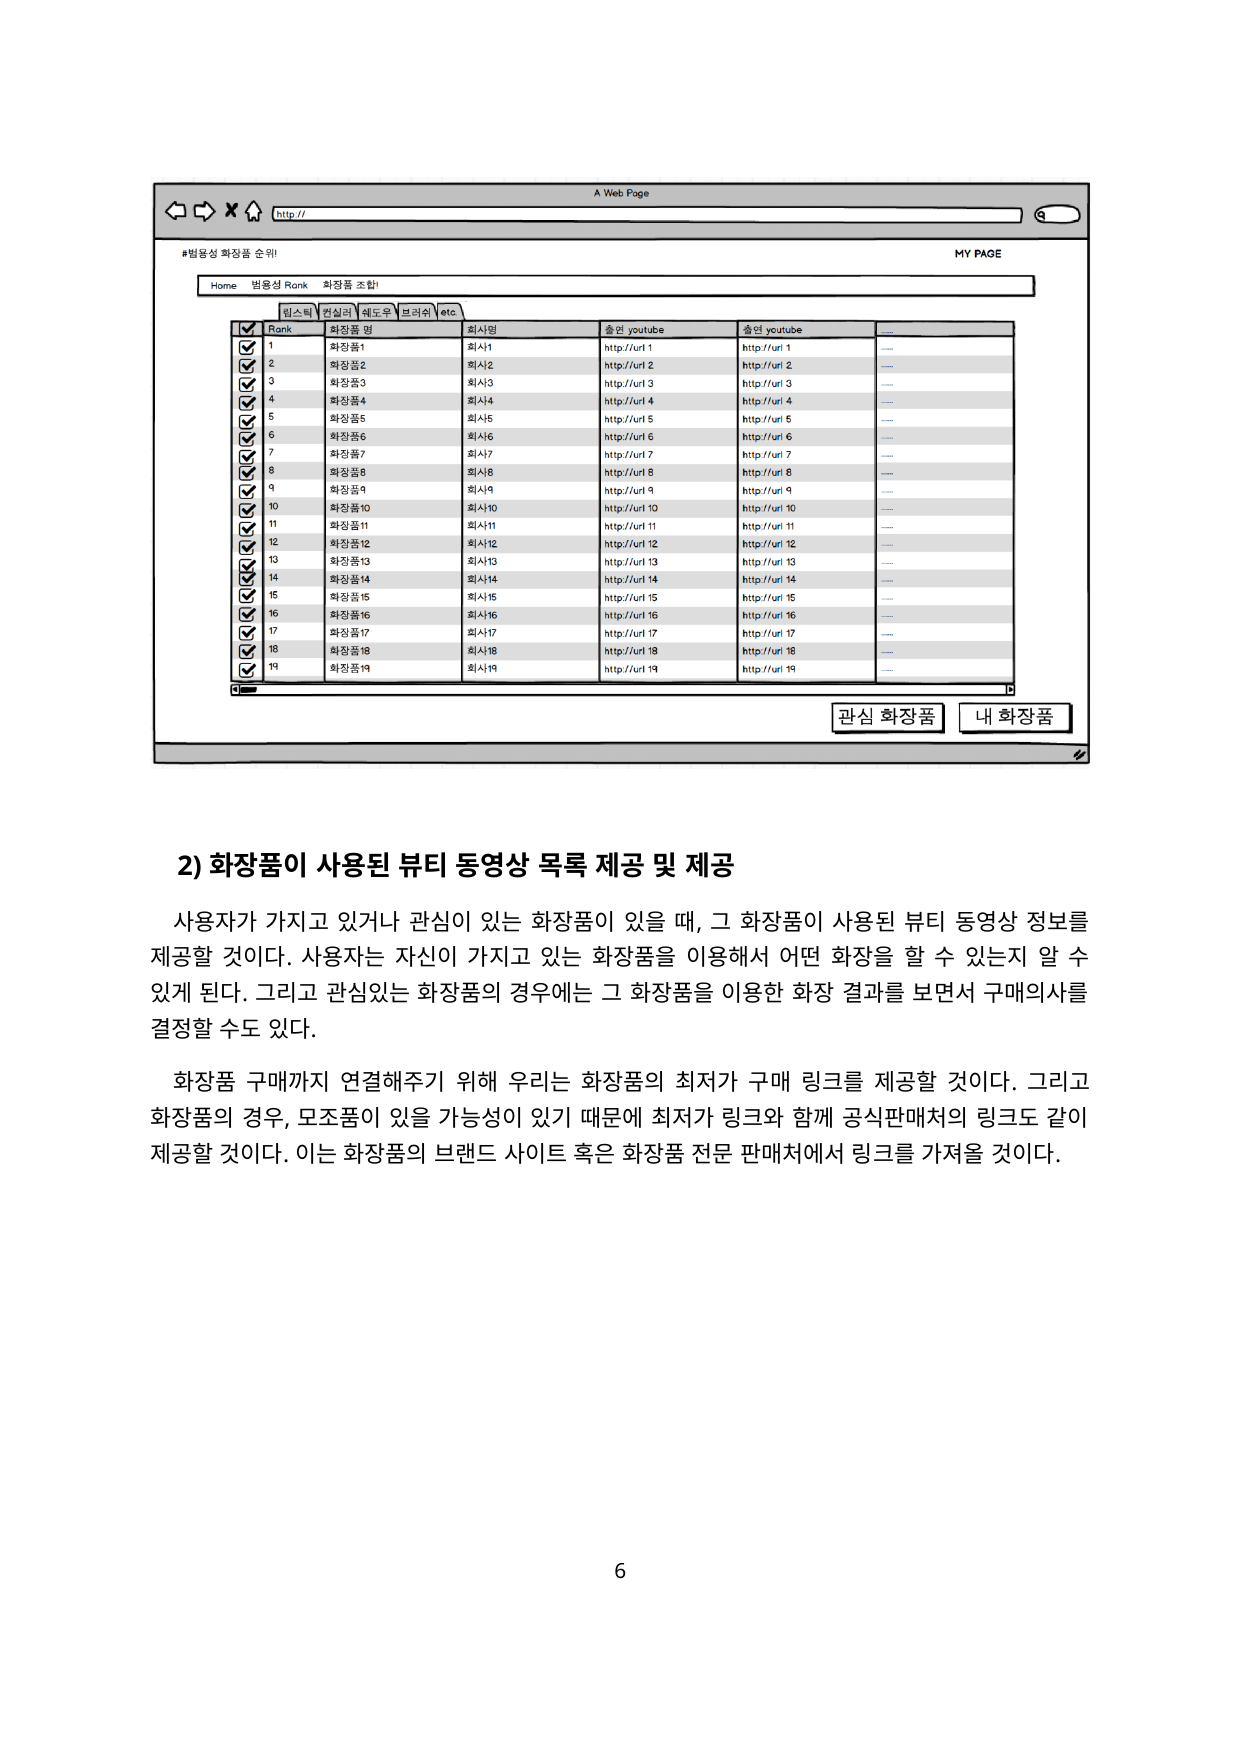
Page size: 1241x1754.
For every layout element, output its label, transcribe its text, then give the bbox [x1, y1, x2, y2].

text 사용자가 가지고 있거나 관심이 있는 화장품이 있을 때, 그 화장품이 사용된 뷰티 동영상 정보를 제공할 것이다. 사용자는 자신이 가지고 있는 화장품을 이용해서 어떤 화장을 할 수 있는지 알 수 있게 된다. 그리고 관심있는 화장품의 경우에는 그 화장품을 이용한 화장 결과를 보면서 구매의사를 결정할 수도 있다. [150, 903, 1090, 1044]
text 2) 화장품이 사용된 뷰티 동영상 목록 제공 및 제공 [150, 844, 1090, 883]
picture [150, 177, 1091, 769]
text 화장품 구매까지 연결해주기 위해 우리는 화장품의 최저가 구매 링크를 제공할 것이다. 그리고 화장품의 경우, 모조품이 있을 가능성이 있기 때문에 최저가 링크와 함께 공식판매처의 링크도 같이 제공할 것이다. 이는 화장품의 브랜드 사이트 혹은 화장품 전문 판매처에서 링크를 가져올 것이다. [150, 1064, 1090, 1169]
